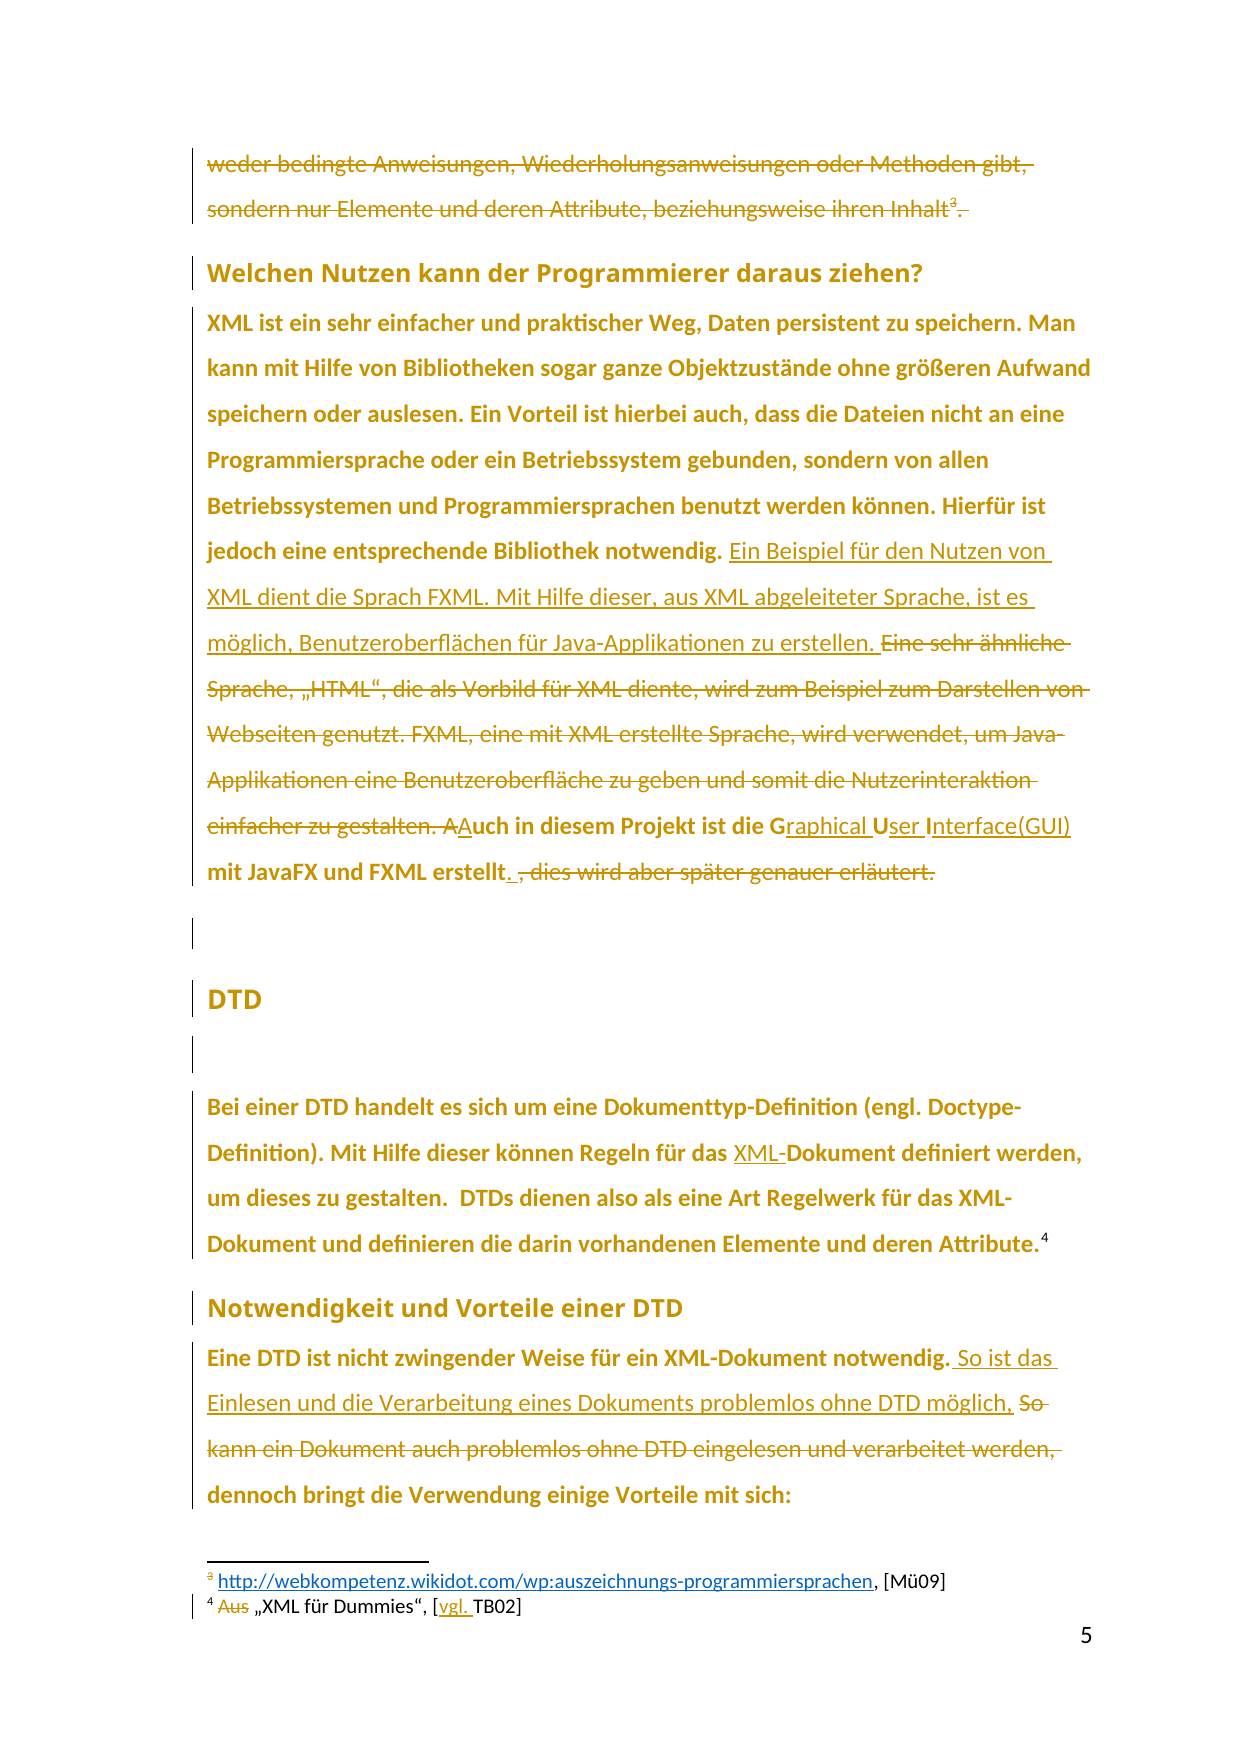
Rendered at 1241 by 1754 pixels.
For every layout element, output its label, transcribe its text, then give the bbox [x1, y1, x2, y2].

text XML ist ein sehr einfacher und praktischer Weg, Daten persistent zu speichern. Man kann mit Hilfe von Bibliotheken sogar ganze Objektzustände ohne größeren Aufwand speichern oder auslesen. Ein Vorteil ist hierbei auch, dass die Dateien nicht an eine Programmiersprache oder ein Betriebssystem gebunden, sondern von allen Betriebssystemen und Programmiersprachen benutzt werden können. Hierfür ist jedoch eine entsprechende Bibliothek notwendig. uch in diesem Projekt ist die GUI mit JavaFX und FXML erstellt [207, 307, 1092, 886]
text Bei einer DTD handelt es sich um eine Dokumenttyp-Definition (engl. Doctype-Definition). Mit Hilfe dieser können Regeln für das Dokument definiert werden, um dieses zu gestalten. DTDs dienen also als eine Art Regelwerk für das XML-Dokument und definieren die darin vorhandenen Elemente und deren Attribute. [207, 1091, 1092, 1259]
subtitle DTD [207, 980, 1092, 1017]
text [207, 148, 1092, 224]
text Eine DTD ist nicht zwingender Weise für ein XML-Dokument notwendig. dennoch bringt die Verwendung einige Vorteile mit sich: [207, 1342, 1092, 1509]
subtitle Notwendigkeit und Vorteile einer DTD [207, 1291, 1092, 1325]
subtitle Welchen Nutzen kann der Programmierer daraus ziehen? [207, 256, 1092, 290]
